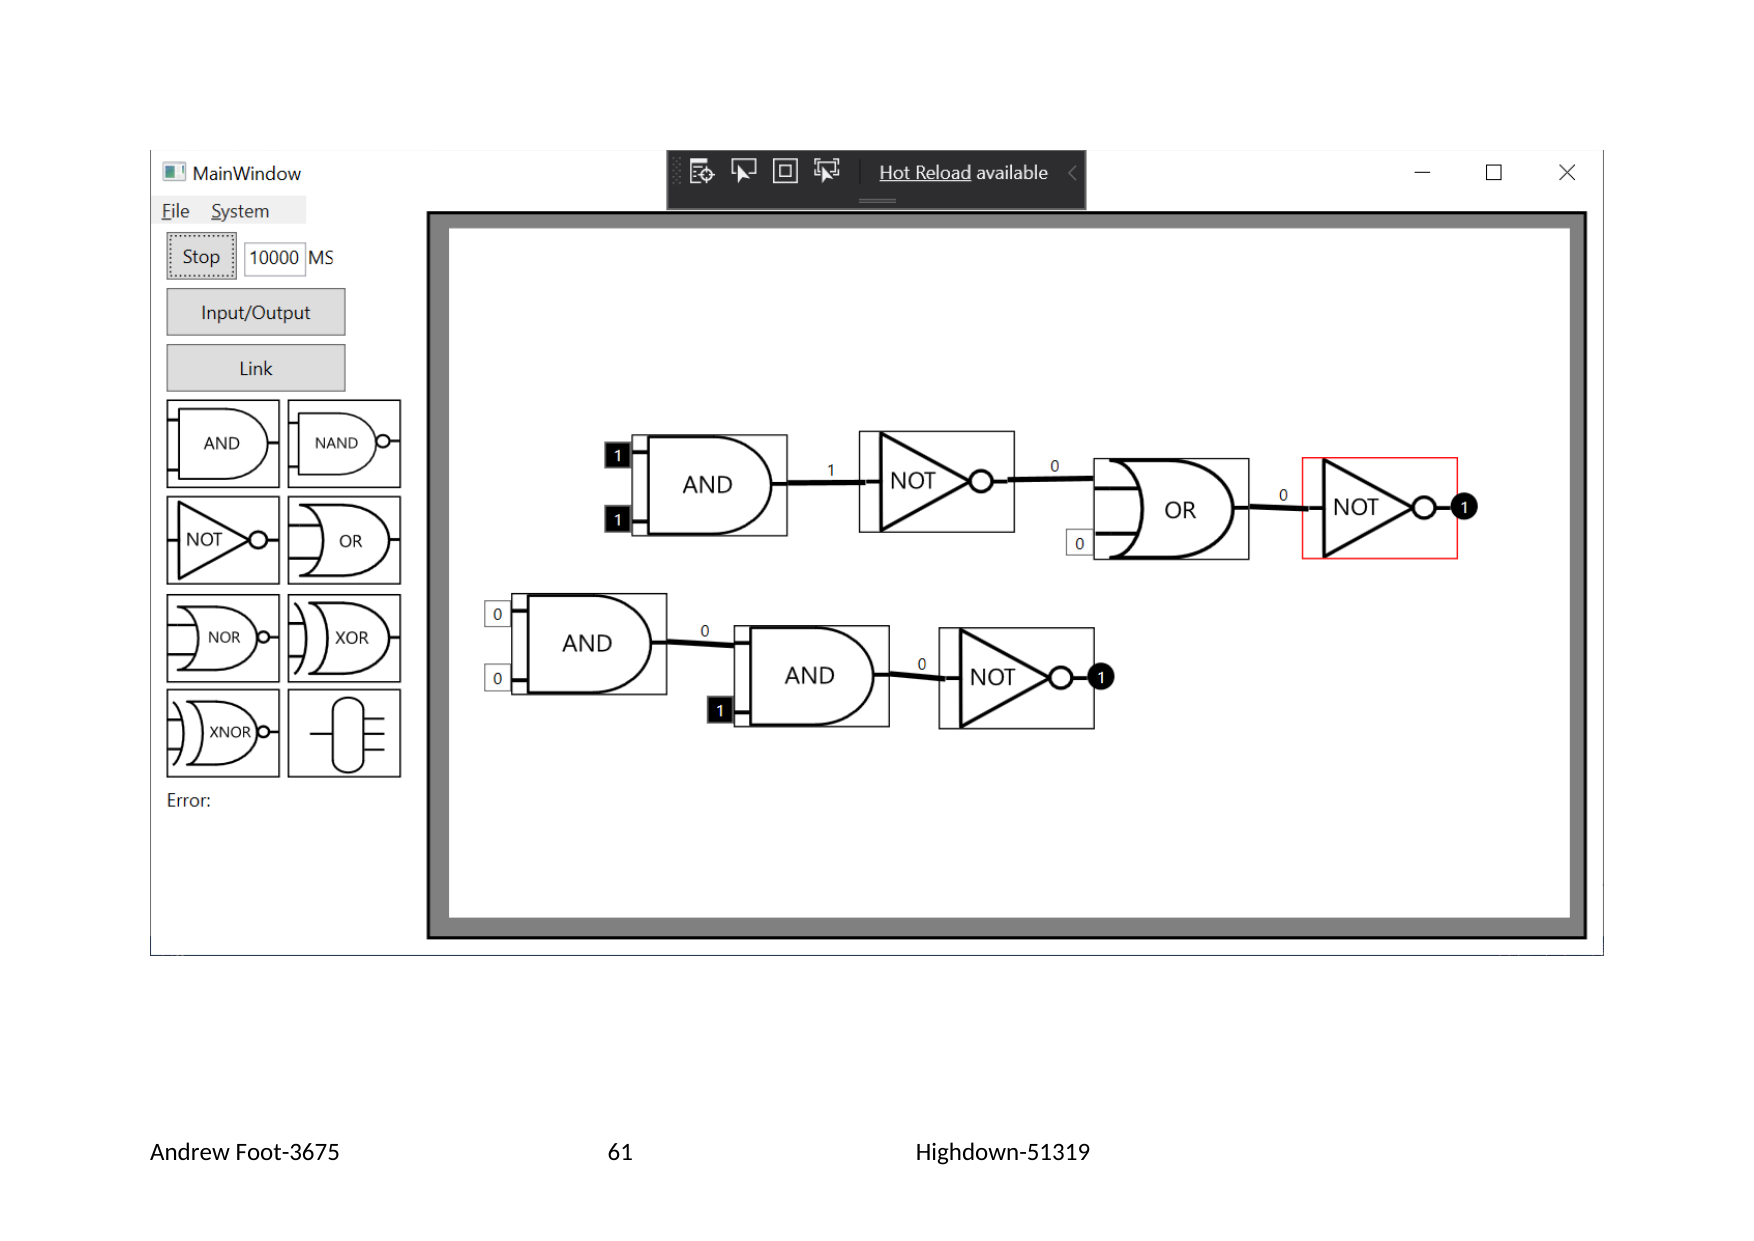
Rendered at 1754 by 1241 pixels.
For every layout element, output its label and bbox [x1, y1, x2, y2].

picture [150, 150, 1604, 956]
